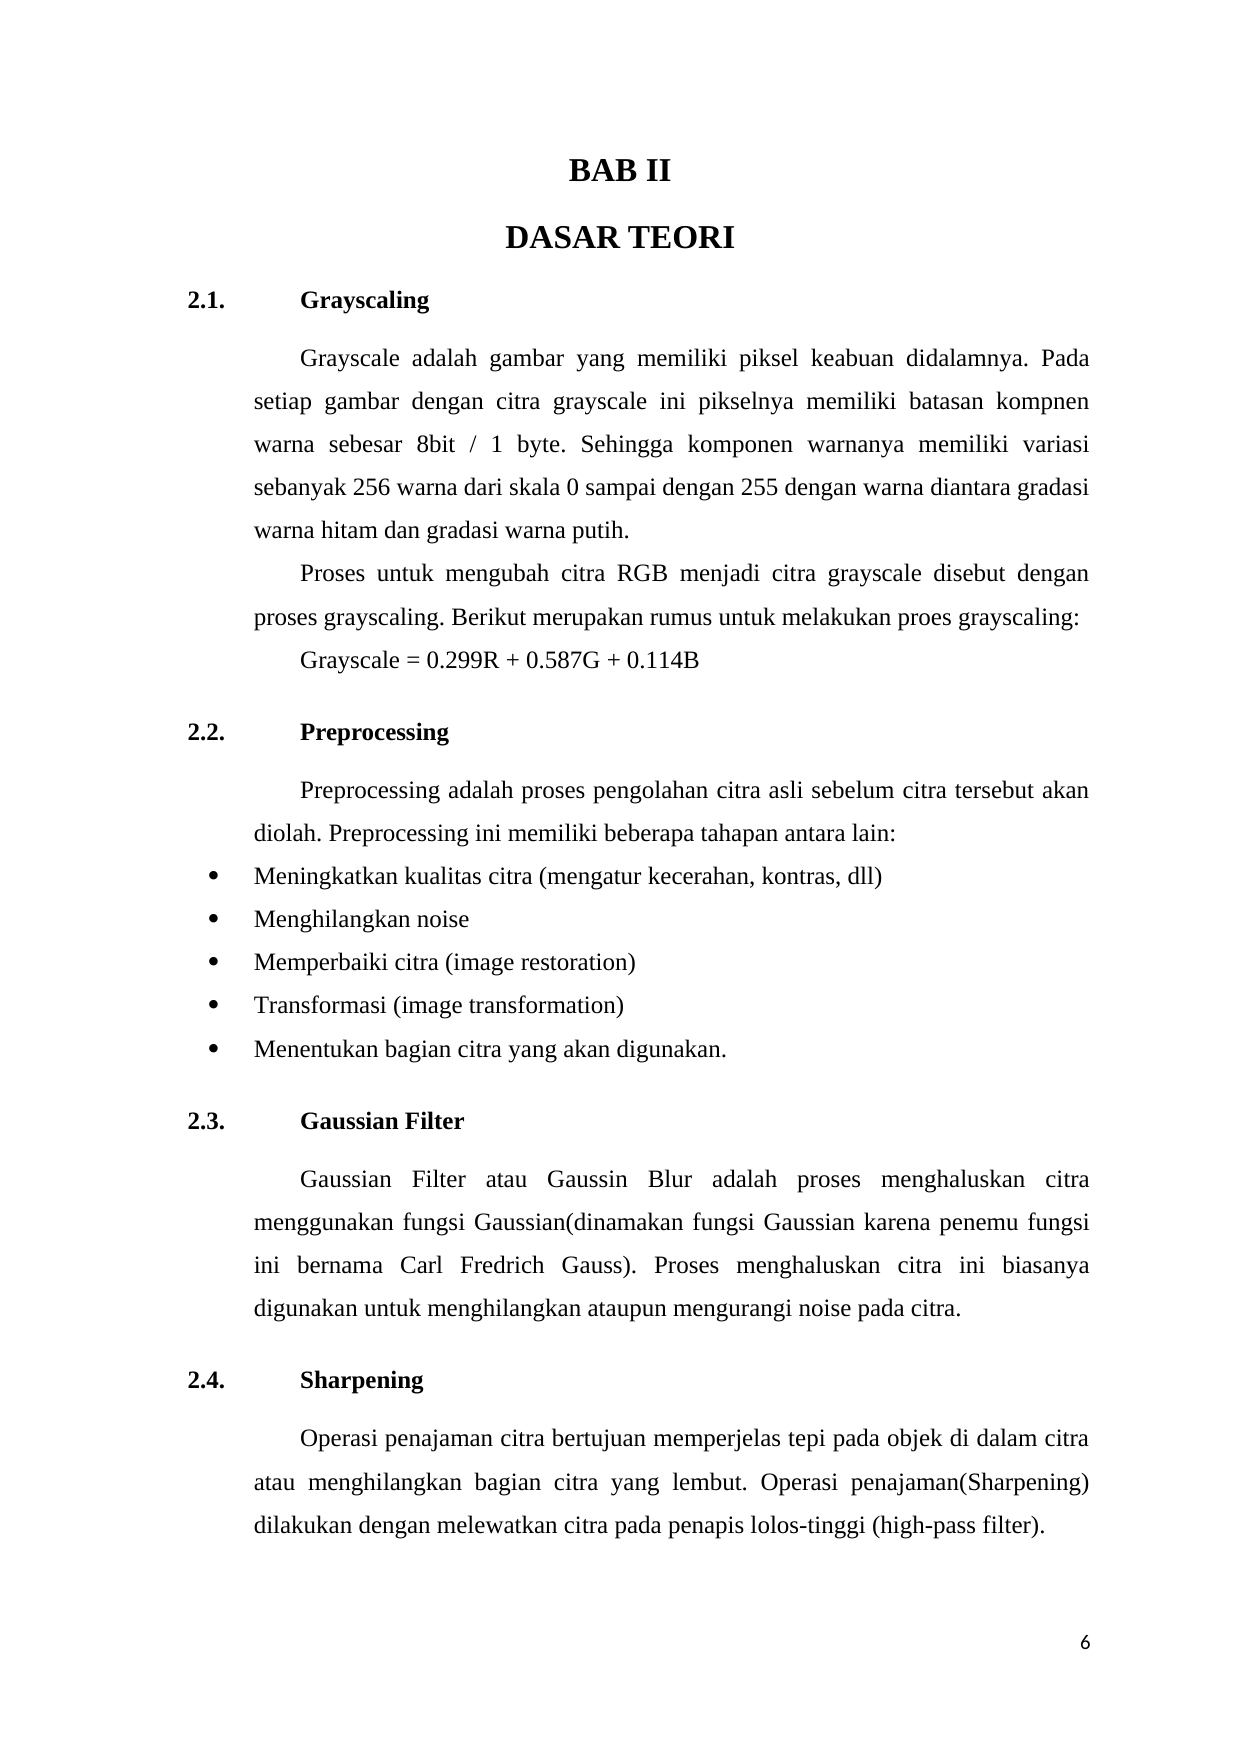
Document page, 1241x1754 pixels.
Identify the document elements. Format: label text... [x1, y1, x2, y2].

subtitle BAB II [150, 150, 1090, 188]
subtitle Gaussian Filter [187, 1106, 1090, 1135]
text Grayscale adalah gambar yang memiliki piksel keabuan didalamnya. Pada setiap gambar dengan citra grayscale ini pikselnya memiliki batasan kompnen warna sebesar 8bit / 1 byte. Sehingga komponen warnanya memiliki variasi sebanyak 256 warna dari skala 0 sampai dengan 255 dengan warna diantara gradasi warna hitam dan gradasi warna putih. [253, 343, 1090, 544]
subtitle DASAR TEORI [150, 217, 1090, 256]
list Menentukan bagian citra yang akan digunakan. [209, 1034, 1090, 1062]
text Gaussian Filter atau Gaussin Blur adalah proses menghaluskan citra menggunakan fungsi Gaussian(dinamakan fungsi Gaussian karena penemu fungsi ini bernama Carl Fredrich Gauss). Proses menghaluskan citra ini biasanya digunakan untuk menghilangkan ataupun mengurangi noise pada citra. [253, 1164, 1090, 1322]
text Preprocessing adalah proses pengolahan citra asli sebelum citra tersebut akan diolah. Preprocessing ini memiliki beberapa tahapan antara lain: [253, 775, 1090, 847]
list Transformasi (image transformation) [209, 991, 1090, 1019]
subtitle Grayscaling [187, 285, 1090, 314]
text Grayscale = 0.299R + 0.587G + 0.114B [253, 645, 1090, 673]
text Operasi penajaman citra bertujuan memperjelas tepi pada objek di dalam citra atau menghilangkan bagian citra yang lembut. Operasi penajaman(Sharpening) dilakukan dengan melewatkan citra pada penapis lolos-tinggi (high-pass filter). [253, 1423, 1090, 1538]
list Memperbaiki citra (image restoration) [209, 947, 1090, 976]
subtitle Sharpening [187, 1366, 1090, 1394]
list Menghilangkan noise [209, 904, 1090, 933]
text Proses untuk mengubah citra RGB menjadi citra grayscale disebut dengan proses grayscaling. Berikut merupakan rumus untuk melakukan proes grayscaling: [253, 558, 1090, 630]
list Meningkatkan kualitas citra (mengatur kecerahan, kontras, dll) [209, 861, 1090, 890]
subtitle Preprocessing [187, 717, 1090, 746]
